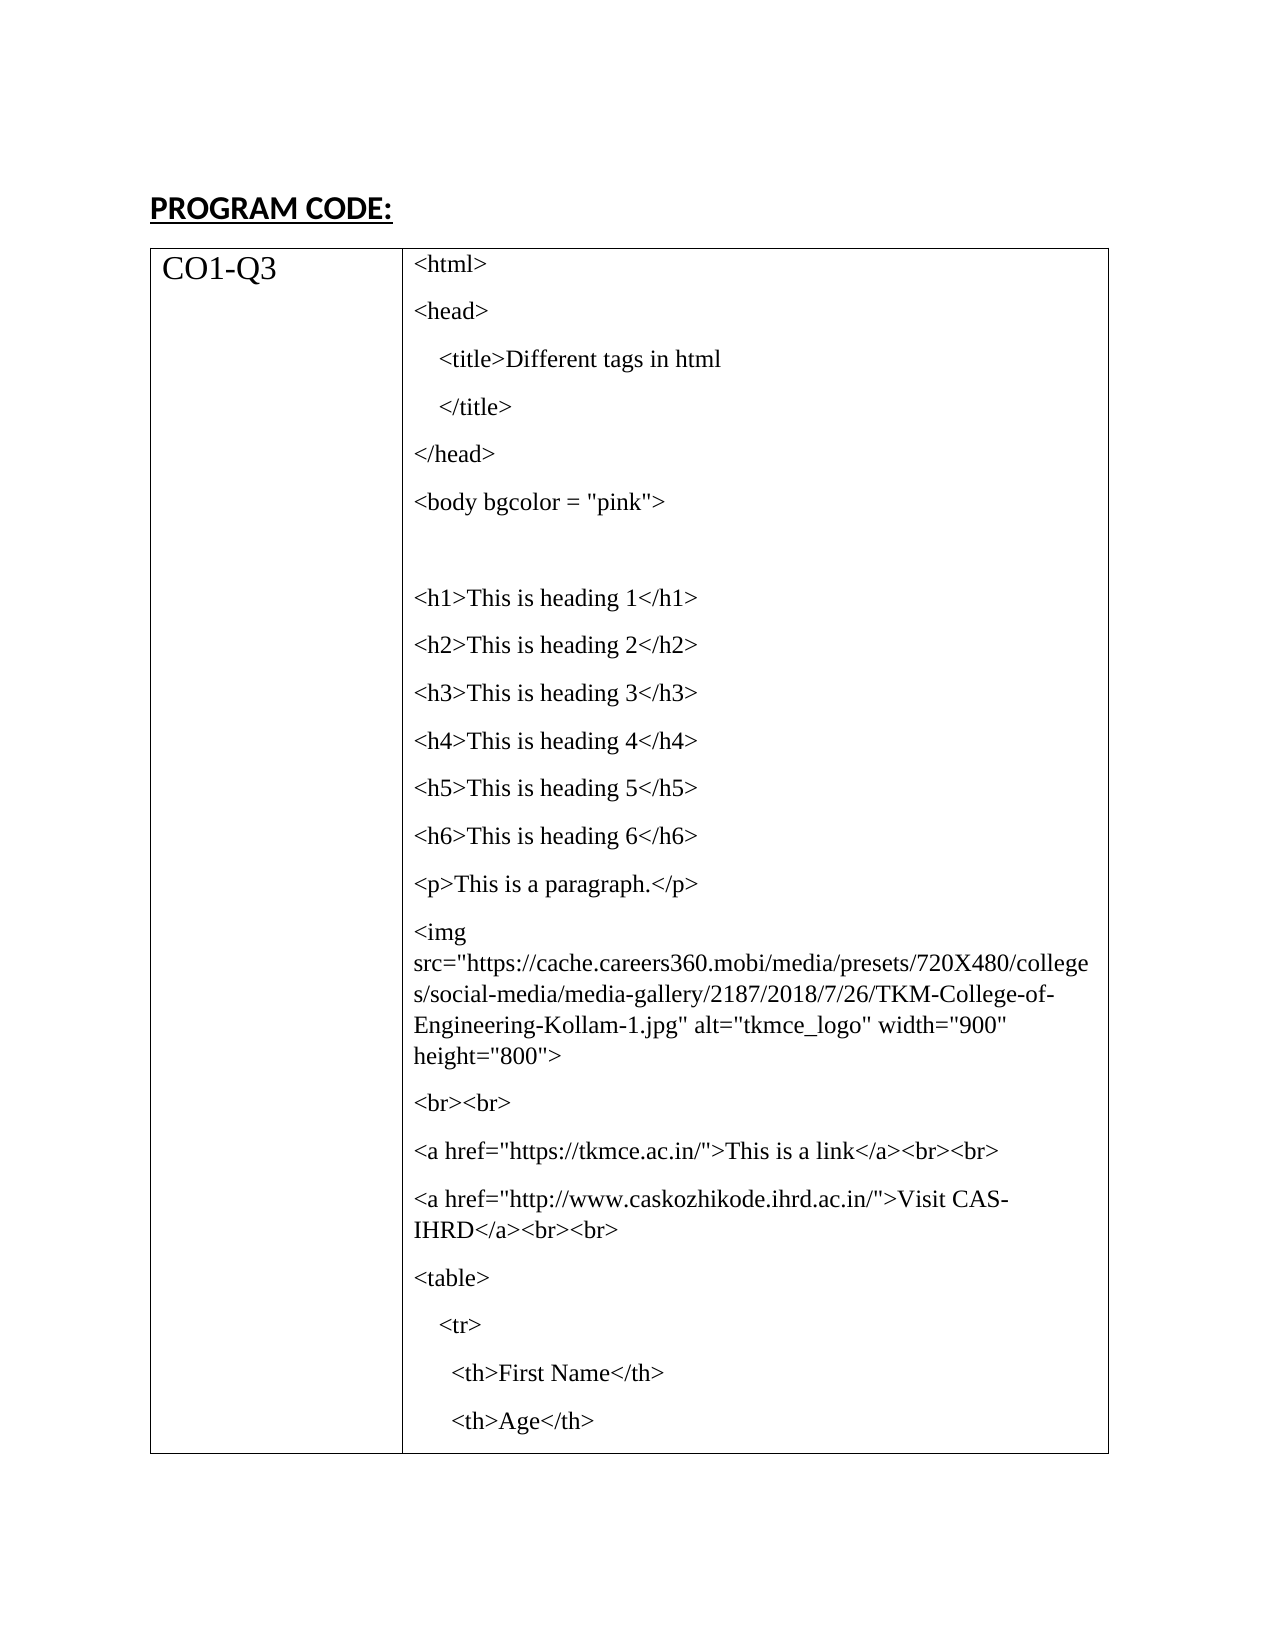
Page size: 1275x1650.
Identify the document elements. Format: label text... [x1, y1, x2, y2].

table_header CO1-Q3 [151, 249, 402, 1453]
text PROGRAM CODE: [150, 187, 1125, 228]
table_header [403, 249, 1108, 1453]
